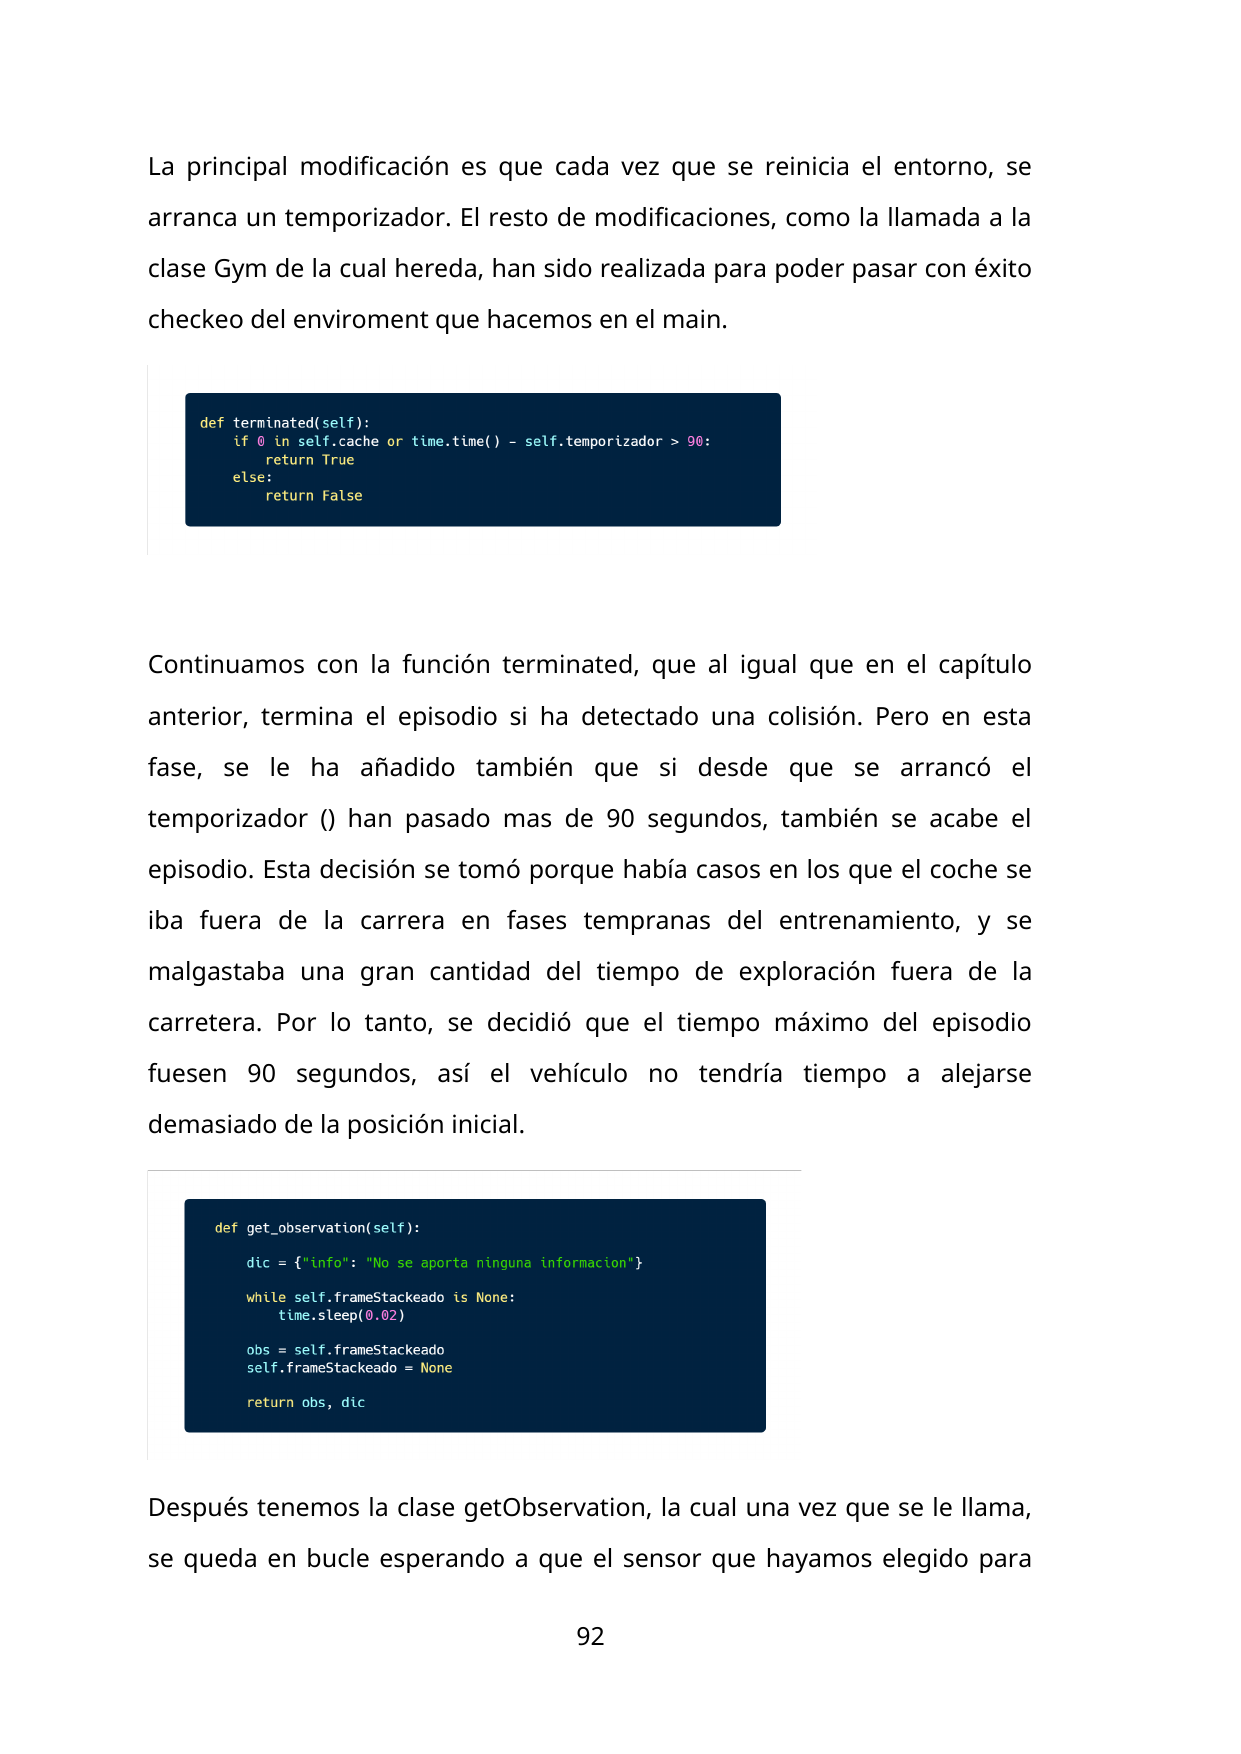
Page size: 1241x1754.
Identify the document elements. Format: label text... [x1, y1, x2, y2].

text La principal modificación es que cada vez que se reinicia el entorno, se arranca un temporizador. El resto de modificaciones, como la llamada a la clase Gym de la cual hereda, han sido realizada para poder pasar con éxito checkeo del enviroment que hacemos en el main. [148, 148, 1033, 336]
picture [147, 1170, 802, 1460]
text Continuamos con la función terminated, que al igual que en el capítulo anterior, termina el episodio si ha detectado una colisión. Pero en esta fase, se le ha añadido también que si desde que se arrancó el temporizador () han pasado mas de 90 segundos, también se acabe el episodio. Esta decisión se tomó porque había casos en los que el coche se iba fuera de la carrera en fases tempranas del entrenamiento, y se malgastaba una gran cantidad del tiempo de exploración fuera de la carretera. Por lo tanto, se decidió que el tiempo máximo del episodio fuesen 90 segundos, así el vehículo no tendría tiempo a alejarse demasiado de la posición inicial. [148, 647, 1033, 1141]
picture [147, 365, 818, 555]
